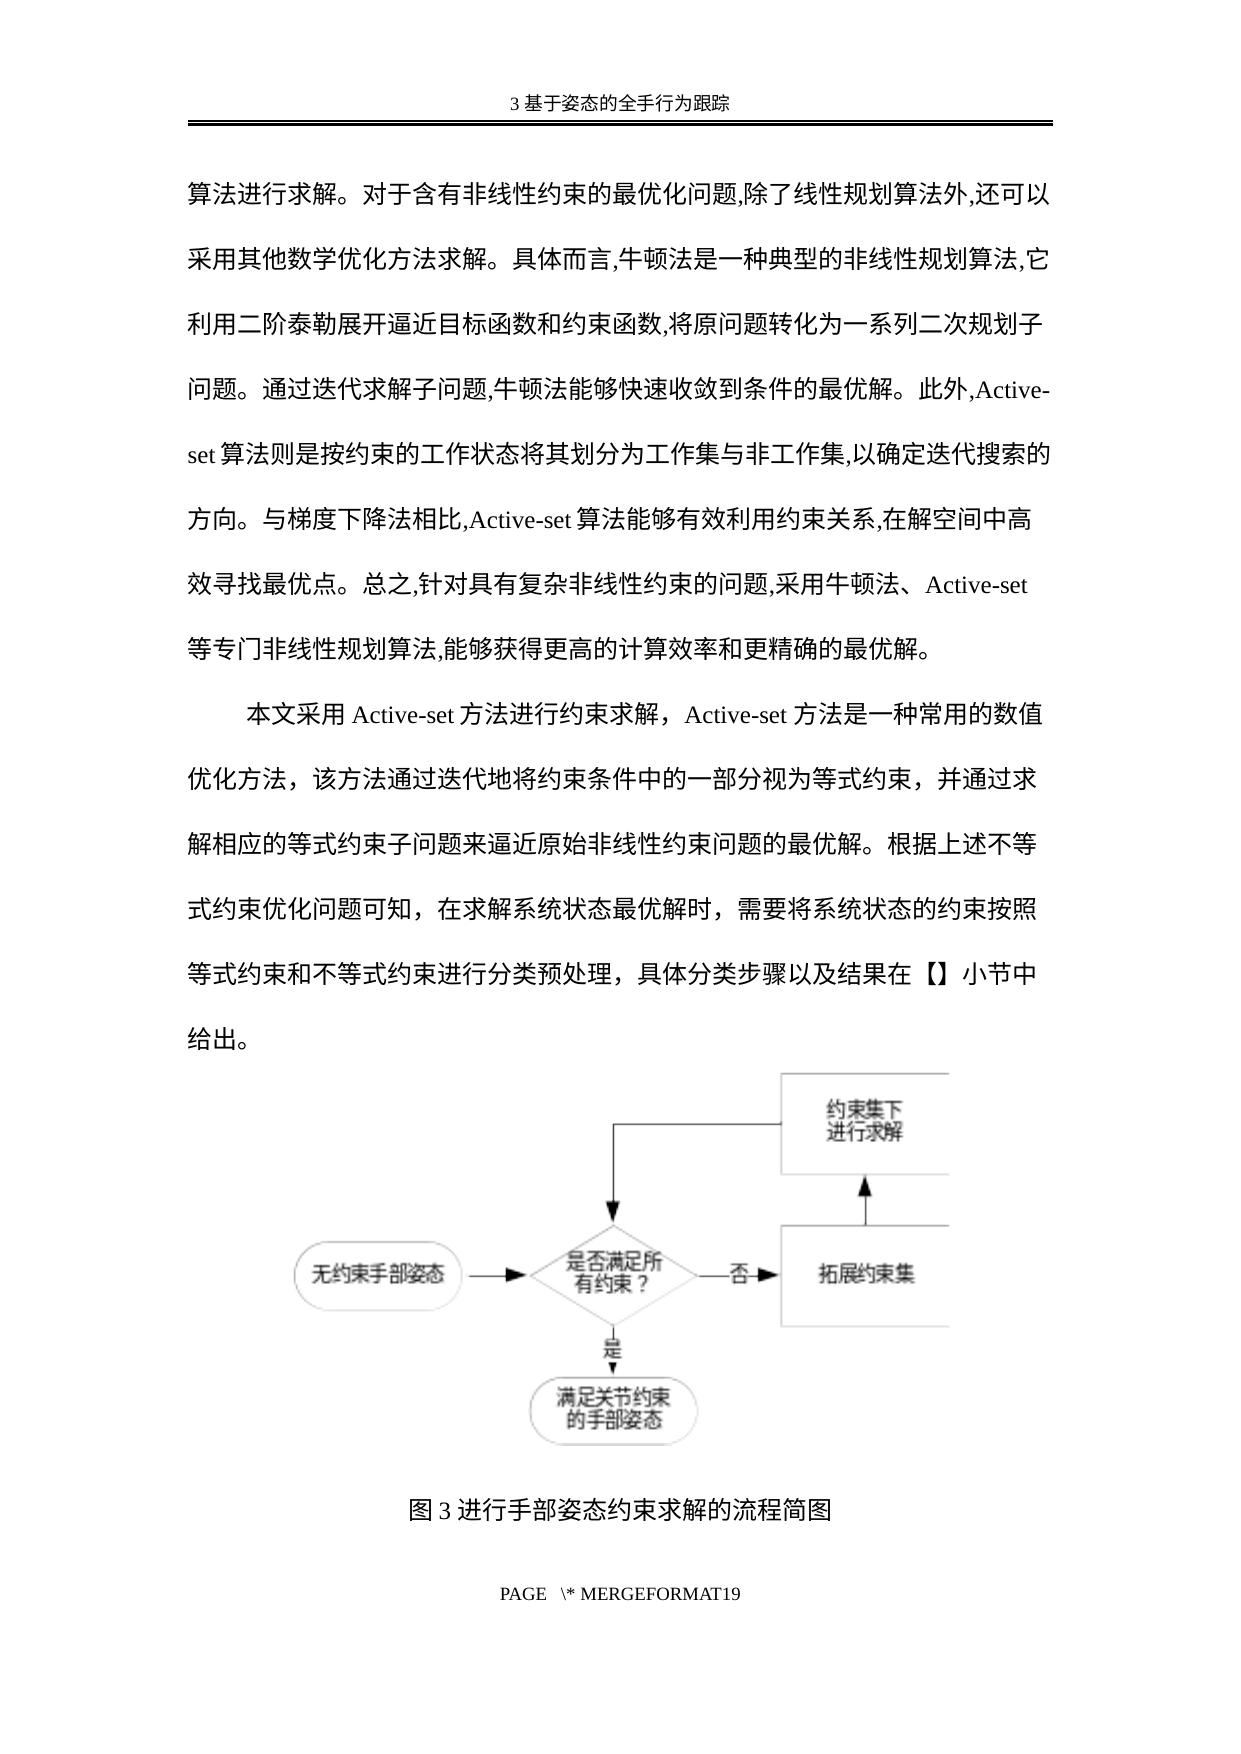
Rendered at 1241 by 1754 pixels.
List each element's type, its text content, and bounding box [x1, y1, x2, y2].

text 图3 进行手部姿态约束求解的流程简图 [187, 1476, 1053, 1541]
text 本文采用Active-set方法进行约束求解，Active-set 方法是一种常用的数值优化方法，该方法通过迭代地将约束条件中的一部分视为等式约束，并通过求解相应的等式约束子问题来逼近原始非线性约束问题的最优解。根据上述不等式约束优化问题可知，在求解系统状态最优解时，需要将系统状态的约束按照等式约束和不等式约束进行分类预处理，具体分类步骤以及结果在【】小节中给出。 [187, 680, 1053, 1070]
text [187, 160, 1053, 680]
